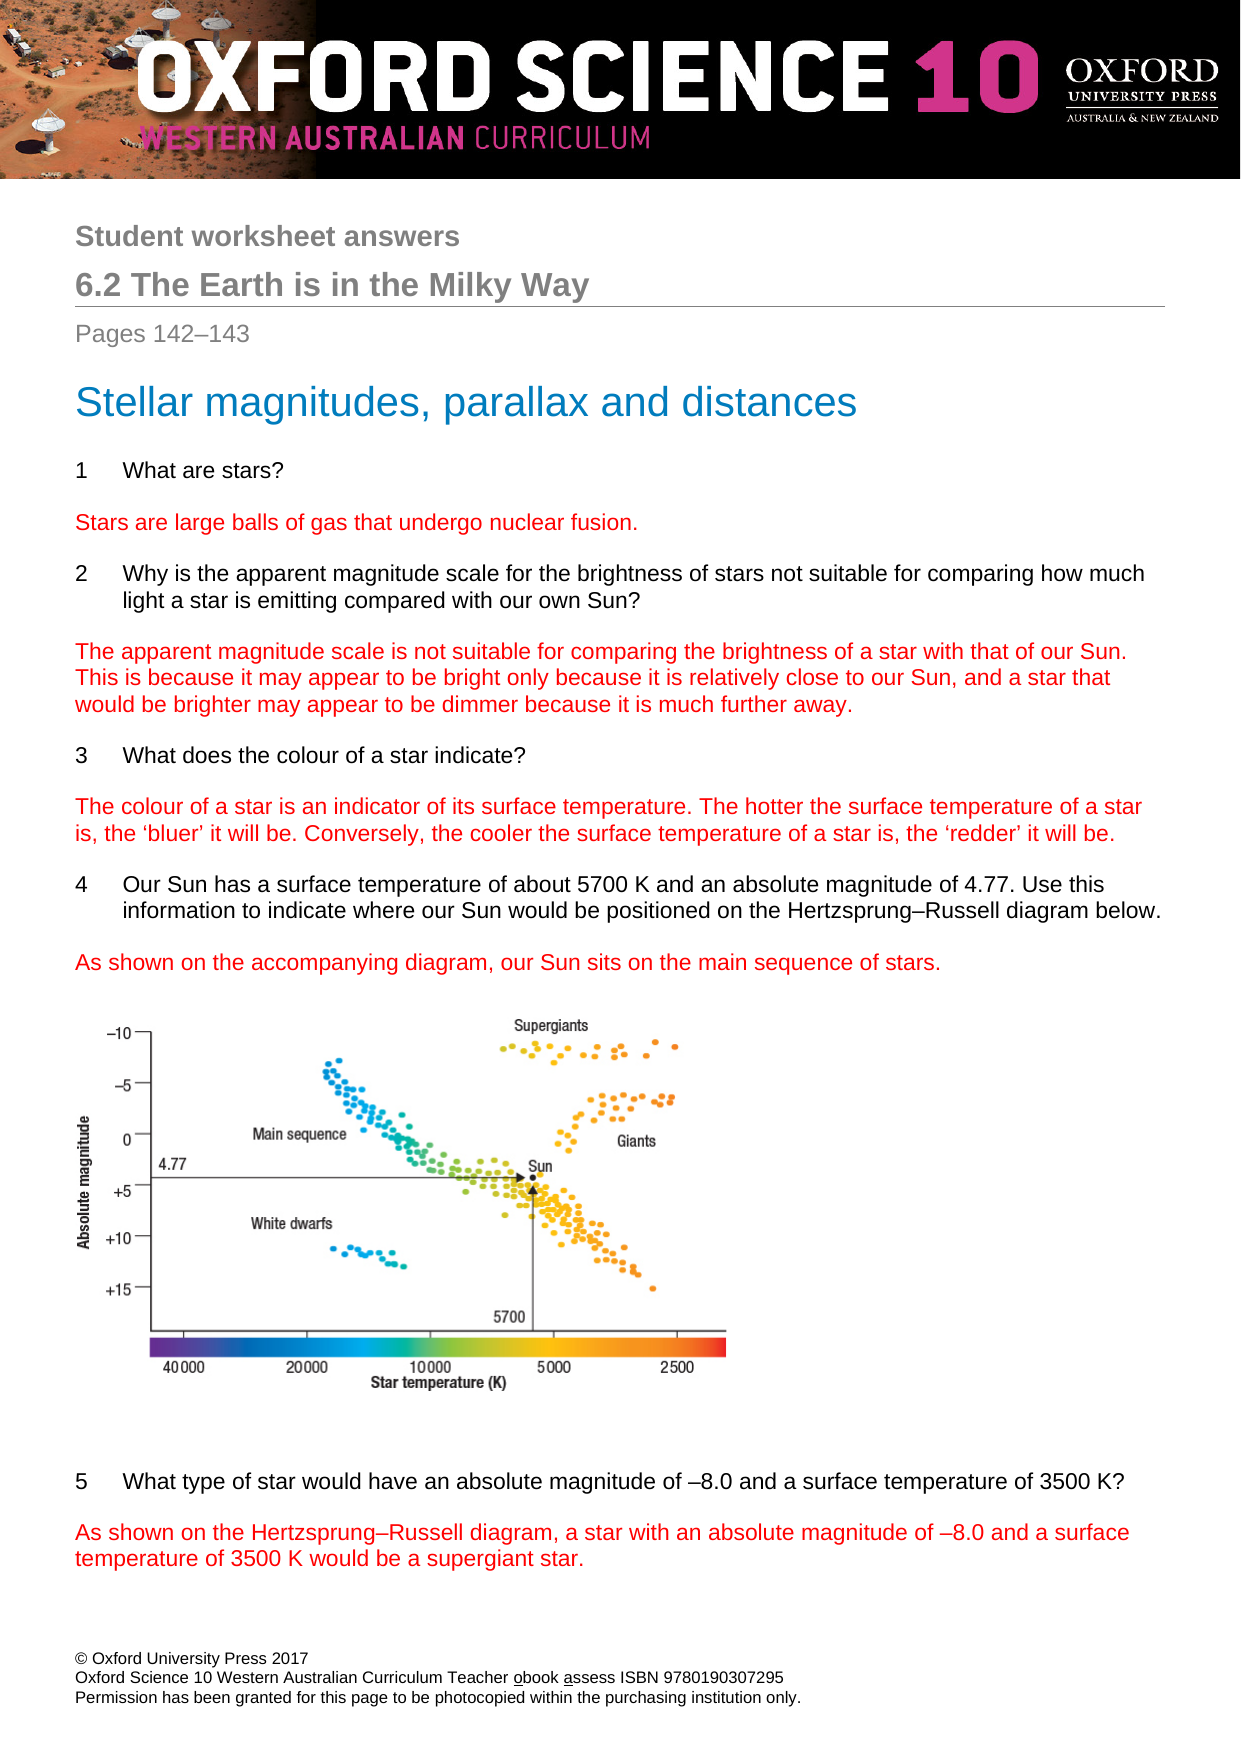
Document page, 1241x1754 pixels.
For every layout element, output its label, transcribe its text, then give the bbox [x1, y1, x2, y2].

picture [75, 1017, 727, 1392]
text As shown on the Hertzsprung–Russell diagram, a star with an absolute magnitude of –8.0 and a surface temperature of 3500 K would be a supergiant star. [75, 1519, 1165, 1572]
list 5 What type of star would have an absolute magnitude of –8.0 and a surface temperature of 3500 K? [75, 1468, 1165, 1494]
text Stars are large balls of gas that undergo nuclear fusion. [75, 509, 1165, 535]
picture [0, 0, 1241, 179]
text Pages 142–143 [75, 319, 1165, 348]
text Student worksheet answers [75, 219, 1165, 253]
text 6.2 The Earth is in the Milky Way [75, 265, 1165, 306]
list 3 What does the colour of a star indicate? [75, 742, 1165, 768]
list 4 Our Sun has a surface temperature of about 5700 K and an absolute magnitude of 4.77. Use this information to indicate where our Sun would be positioned on the Hertzsprung–Russell diagram below. [75, 871, 1165, 924]
text Stellar magnitudes, parallax and distances [75, 377, 1165, 425]
list 2 Why is the apparent magnitude scale for the brightness of stars not suitable for comparing how much light a star is emitting compared with our own Sun? [75, 560, 1165, 613]
text The apparent magnitude scale is not suitable for comparing the brightness of a star with that of our Sun. This is because it may appear to be bright only because it is relatively close to our Sun, and a star that would be brighter may appear to be dimmer because it is much further away. [75, 638, 1165, 717]
text The colour of a star is an indicator of its surface temperature. The hotter the surface temperature of a star is, the ‘bluer’ it will be. Conversely, the cooler the surface temperature of a star is, the ‘redder’ it will be. [75, 793, 1165, 846]
text As shown on the accompanying diagram, our Sun sits on the main sequence of stars. [75, 949, 1165, 975]
list 1 What are stars? [75, 457, 1165, 484]
